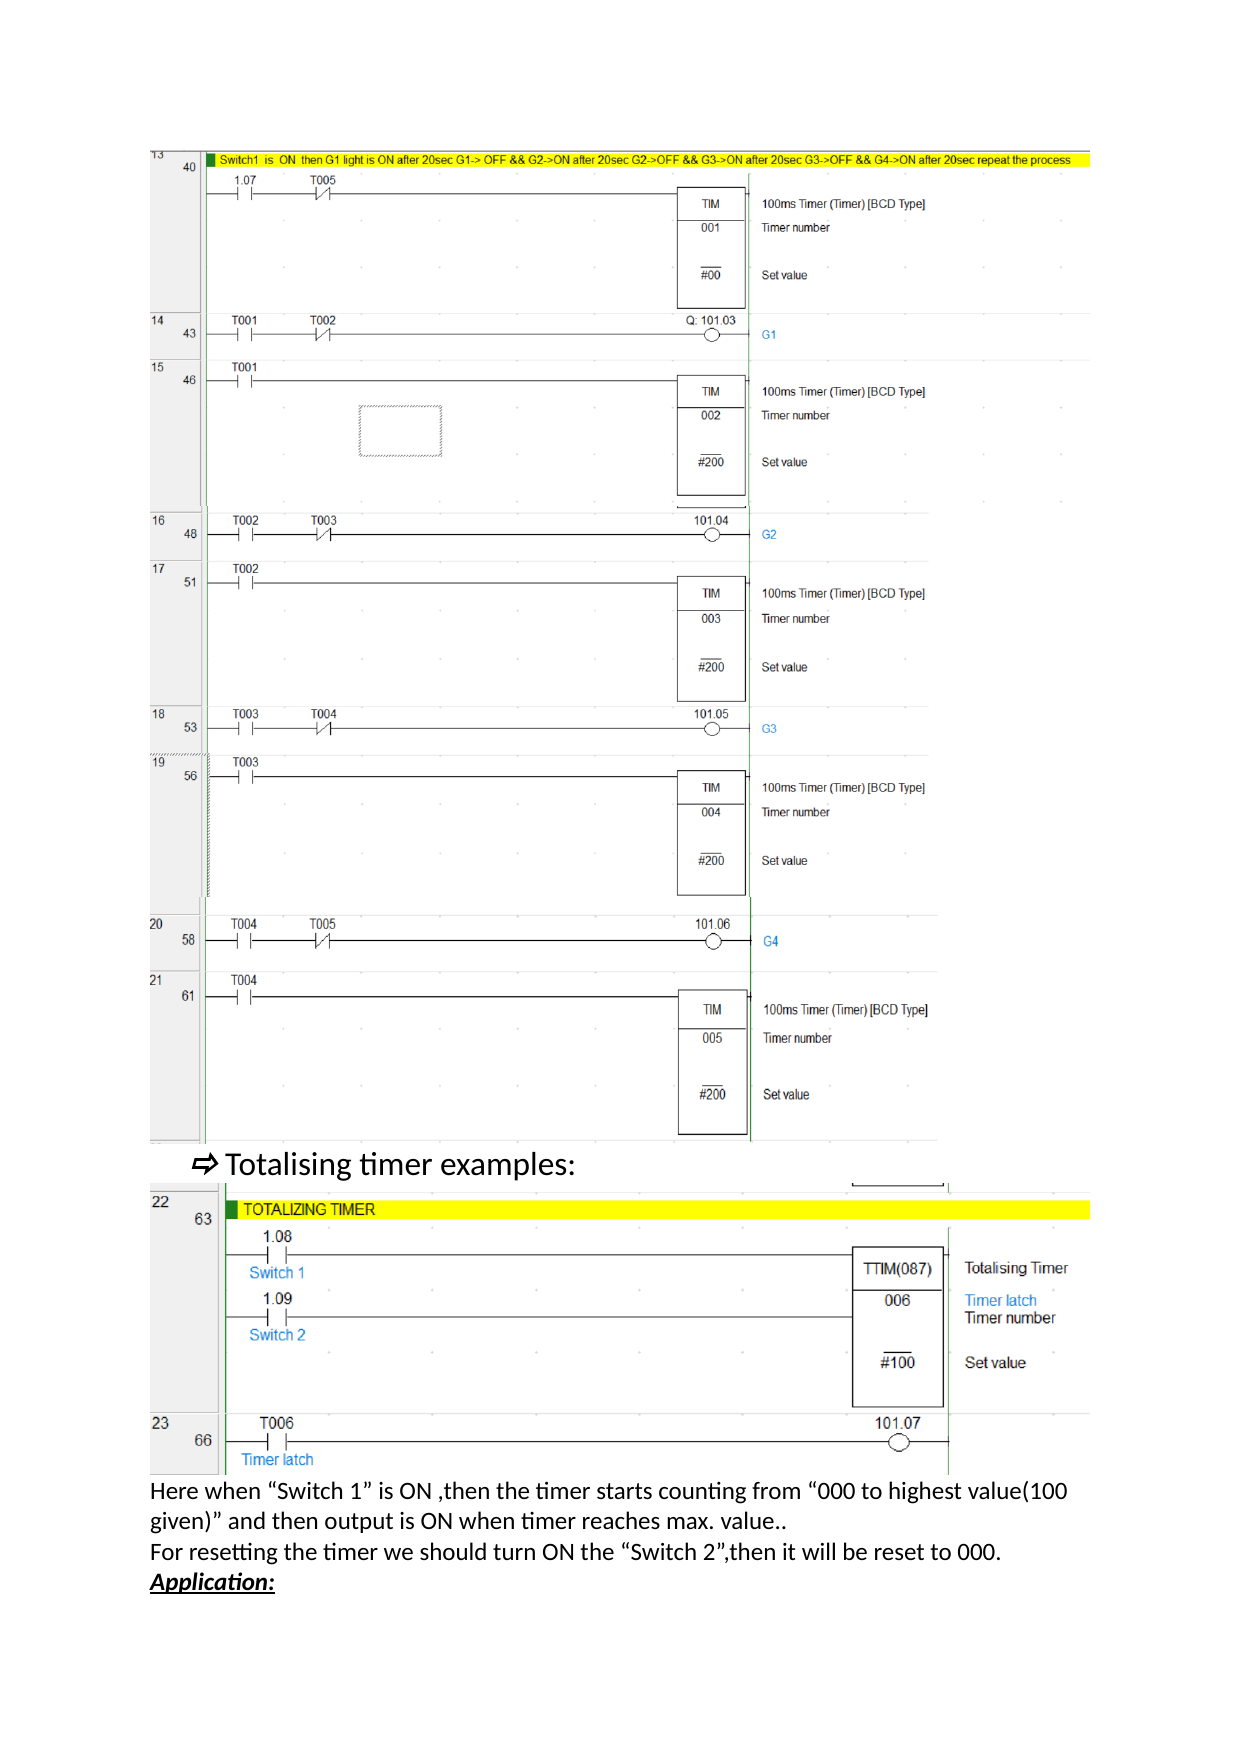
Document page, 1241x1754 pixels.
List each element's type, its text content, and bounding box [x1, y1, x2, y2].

list Totalising timer examples: [187, 1143, 1090, 1183]
text For resetting the timer we should turn ON the “Switch 2”,then it will be reset to 000. [150, 1536, 1090, 1566]
text Application: [150, 1566, 1090, 1597]
picture [150, 1183, 1091, 1475]
picture [150, 150, 1091, 1144]
text Here when “Switch 1” is ON ,then the timer starts counting from “000 to highest value(100 given)” and then output is ON when timer reaches max. value.. [150, 1475, 1090, 1536]
